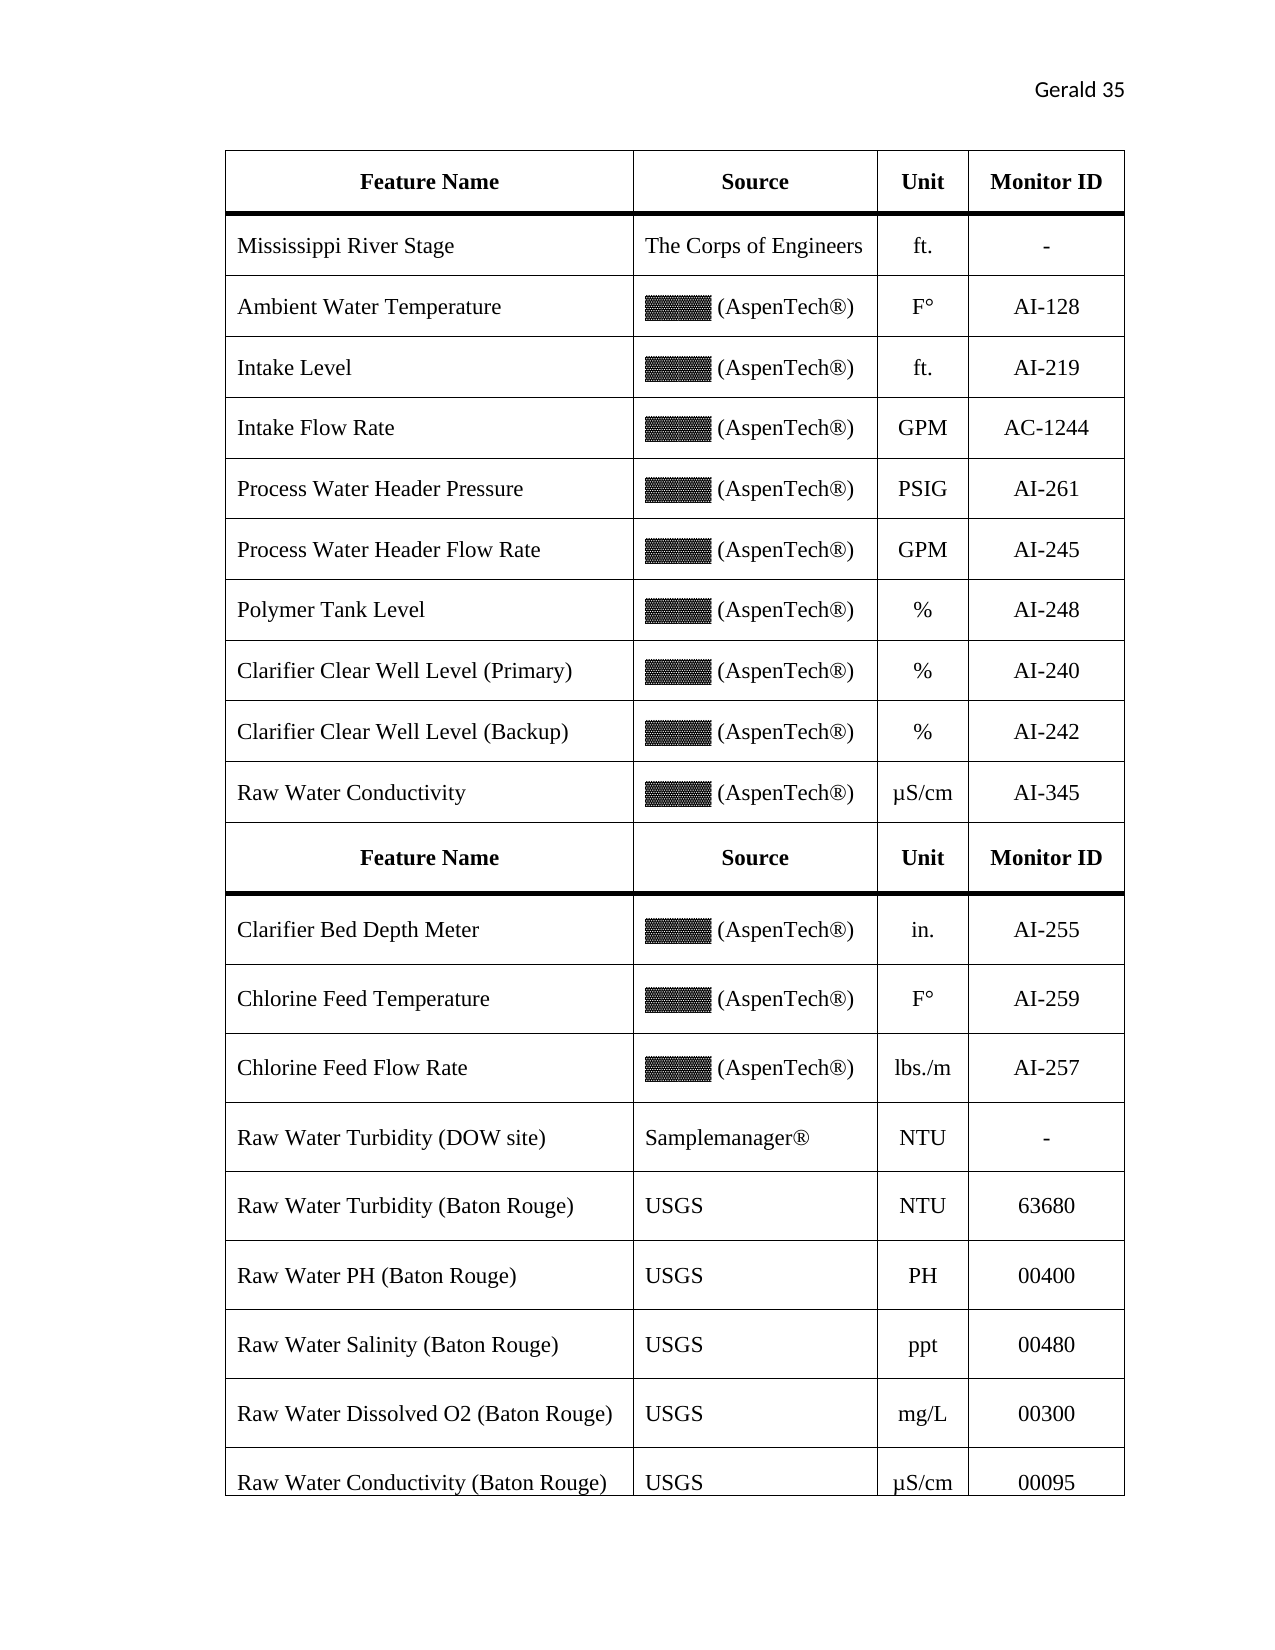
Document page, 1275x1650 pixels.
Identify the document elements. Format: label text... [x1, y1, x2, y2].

table_cell AI-219 [969, 337, 1124, 397]
table_cell Monitor ID [969, 823, 1124, 891]
table_cell Intake Flow Rate [226, 398, 633, 457]
table_cell ▓▓▓▓ (AspenTech®) [634, 701, 877, 761]
table_cell Ambient Water Temperature [226, 276, 633, 336]
table_cell µS/cm [878, 1448, 968, 1495]
table_cell USGS [634, 1310, 877, 1378]
table_cell GPM [878, 519, 968, 579]
table_cell Clarifier Clear Well Level (Backup) [226, 701, 633, 761]
table_cell ▓▓▓▓ (AspenTech®) [634, 337, 877, 397]
table_cell Raw Water Dissolved O2 (Baton Rouge) [226, 1379, 633, 1447]
table_cell Source [634, 823, 877, 891]
table_header Monitor ID [969, 151, 1124, 211]
table_cell Polymer Tank Level [226, 580, 633, 639]
table_cell ▓▓▓▓ (AspenTech®) [634, 1034, 877, 1102]
table_cell Raw Water Conductivity [226, 762, 633, 822]
table_cell PSIG [878, 459, 968, 518]
table_cell µS/cm [878, 762, 968, 822]
table_cell 00400 [969, 1241, 1124, 1309]
table_cell Process Water Header Flow Rate [226, 519, 633, 579]
table_cell mg/L [878, 1379, 968, 1447]
table_header Feature Name [226, 151, 633, 211]
table_cell ▓▓▓▓ (AspenTech®) [634, 896, 877, 963]
table_cell % [878, 580, 968, 639]
table_cell USGS [634, 1379, 877, 1447]
table_cell F° [878, 276, 968, 336]
table_cell ▓▓▓▓ (AspenTech®) [634, 519, 877, 579]
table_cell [226, 1448, 633, 1495]
table_cell - [969, 216, 1124, 275]
table_cell ▓▓▓▓ (AspenTech®) [634, 641, 877, 700]
table_cell ppt [878, 1310, 968, 1378]
table_cell AI-257 [969, 1034, 1124, 1102]
table_cell AI-242 [969, 701, 1124, 761]
table_cell - [969, 1103, 1124, 1171]
table_cell Samplemanager® [634, 1103, 877, 1171]
table_cell Raw Water Turbidity (Baton Rouge) [226, 1172, 633, 1240]
table_cell AI-245 [969, 519, 1124, 579]
table_cell AI-248 [969, 580, 1124, 639]
table_cell AI-259 [969, 965, 1124, 1033]
table_cell lbs./m [878, 1034, 968, 1102]
table_cell Clarifier Clear Well Level (Primary) [226, 641, 633, 700]
table_cell ft. [878, 337, 968, 397]
table_cell Chlorine Feed Temperature [226, 965, 633, 1033]
table_cell F° [878, 965, 968, 1033]
table_cell ▓▓▓▓ (AspenTech®) [634, 459, 877, 518]
table_cell USGS [634, 1172, 877, 1240]
table_cell AI-240 [969, 641, 1124, 700]
table_cell ▓▓▓▓ (AspenTech®) [634, 580, 877, 639]
table_cell AI-345 [969, 762, 1124, 822]
table_cell Clarifier Bed Depth Meter [226, 896, 633, 963]
table_cell GPM [878, 398, 968, 457]
table_cell AI-128 [969, 276, 1124, 336]
table_cell 00480 [969, 1310, 1124, 1378]
table_cell ▓▓▓▓ (AspenTech®) [634, 276, 877, 336]
table_cell 00300 [969, 1379, 1124, 1447]
table_cell ▓▓▓▓ (AspenTech®) [634, 965, 877, 1033]
table_cell NTU [878, 1172, 968, 1240]
table_cell Raw Water Salinity (Baton Rouge) [226, 1310, 633, 1378]
table_cell USGS [634, 1448, 877, 1495]
table_cell Unit [878, 823, 968, 891]
table_cell NTU [878, 1103, 968, 1171]
table_cell ft. [878, 216, 968, 275]
table_cell 00095 [969, 1448, 1124, 1495]
table_header Source [634, 151, 877, 211]
table_header Unit [878, 151, 968, 211]
table_cell % [878, 641, 968, 700]
table_cell Raw Water PH (Baton Rouge) [226, 1241, 633, 1309]
table_cell % [878, 701, 968, 761]
table_cell Intake Level [226, 337, 633, 397]
table_cell USGS [634, 1241, 877, 1309]
table_cell 63680 [969, 1172, 1124, 1240]
table_cell in. [878, 896, 968, 963]
table_cell The Corps of Engineers [634, 216, 877, 275]
table_cell Feature Name [226, 823, 633, 891]
table_cell ▓▓▓▓ (AspenTech®) [634, 398, 877, 457]
table_cell AC-1244 [969, 398, 1124, 457]
table_cell Raw Water Turbidity (DOW site) [226, 1103, 633, 1171]
table_cell ▓▓▓▓ (AspenTech®) [634, 762, 877, 822]
table_cell Mississippi River Stage [226, 216, 633, 275]
table_cell AI-261 [969, 459, 1124, 518]
table_cell AI-255 [969, 896, 1124, 963]
table_cell Process Water Header Pressure [226, 459, 633, 518]
table_cell PH [878, 1241, 968, 1309]
table_cell Chlorine Feed Flow Rate [226, 1034, 633, 1102]
